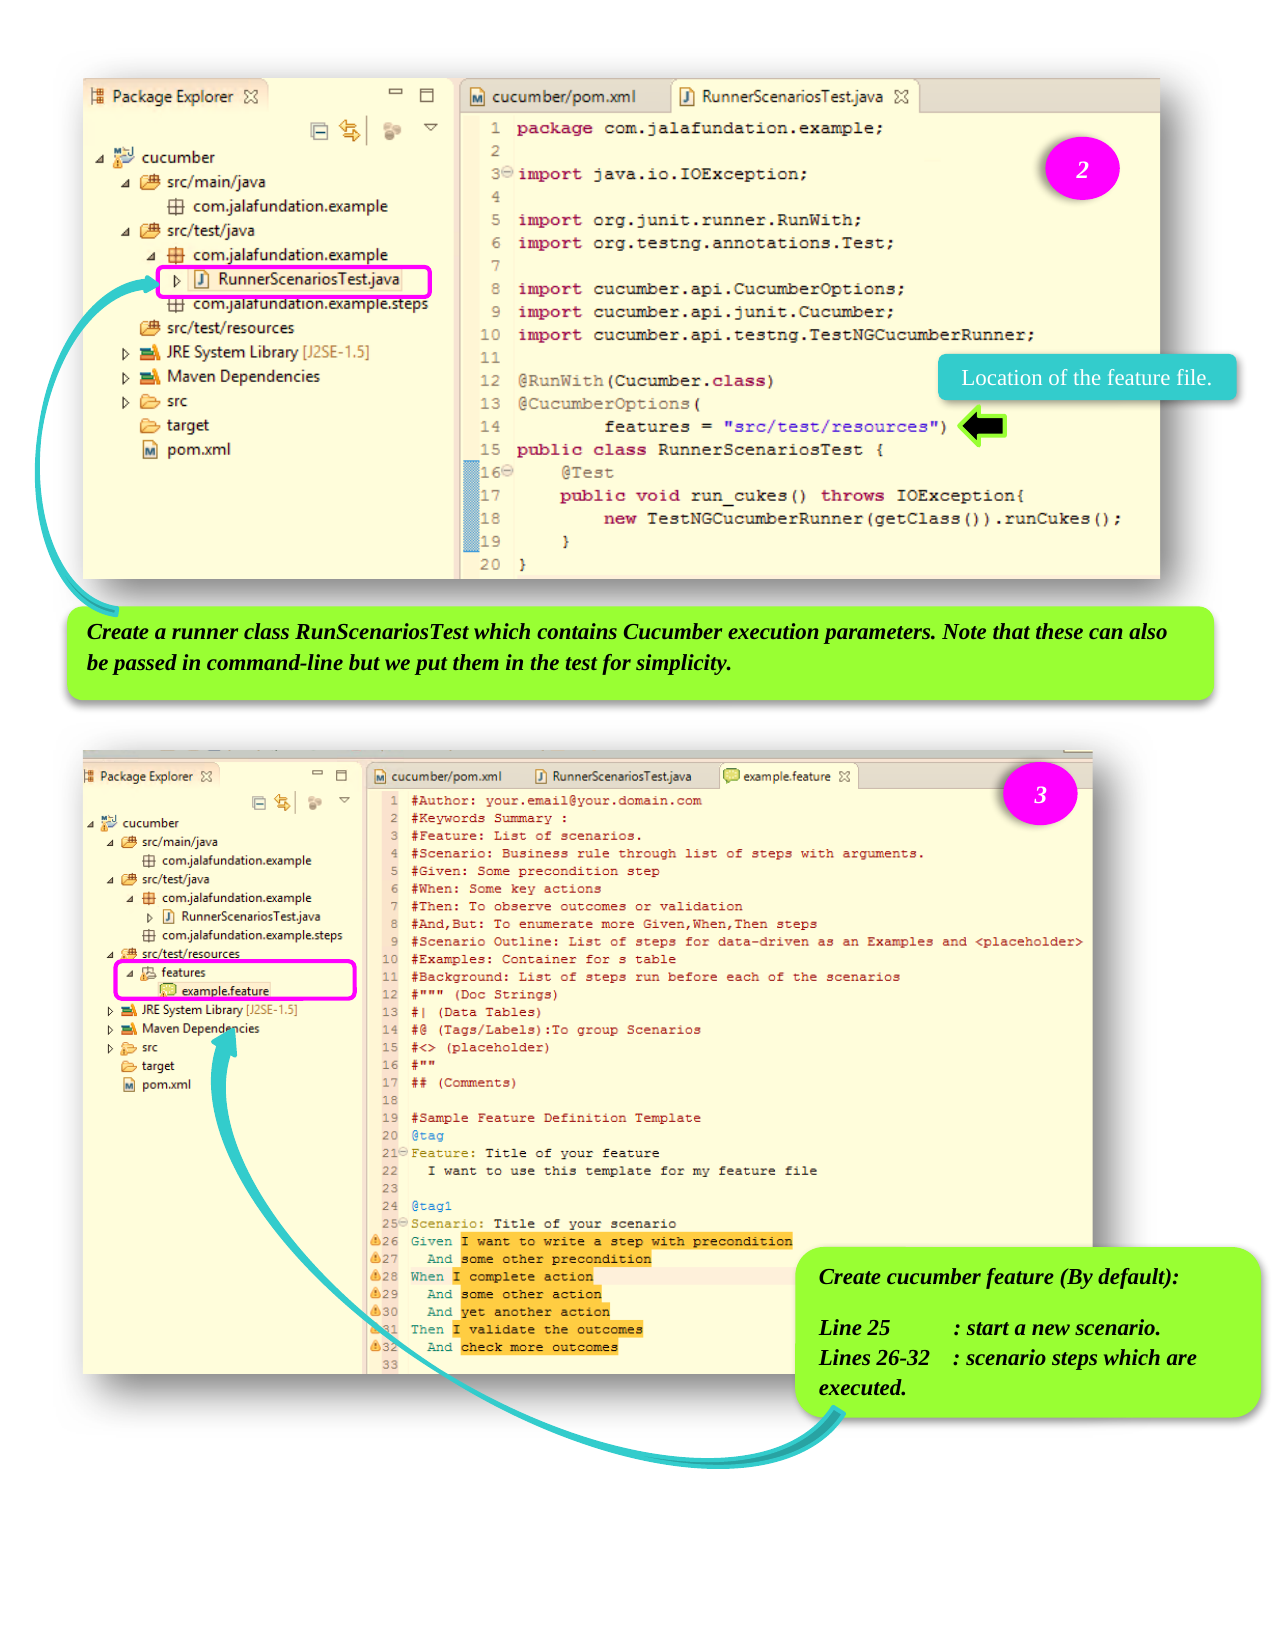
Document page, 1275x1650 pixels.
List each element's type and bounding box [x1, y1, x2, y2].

picture [82, 750, 1093, 1374]
picture [160, 270, 427, 294]
picture [83, 78, 1161, 579]
